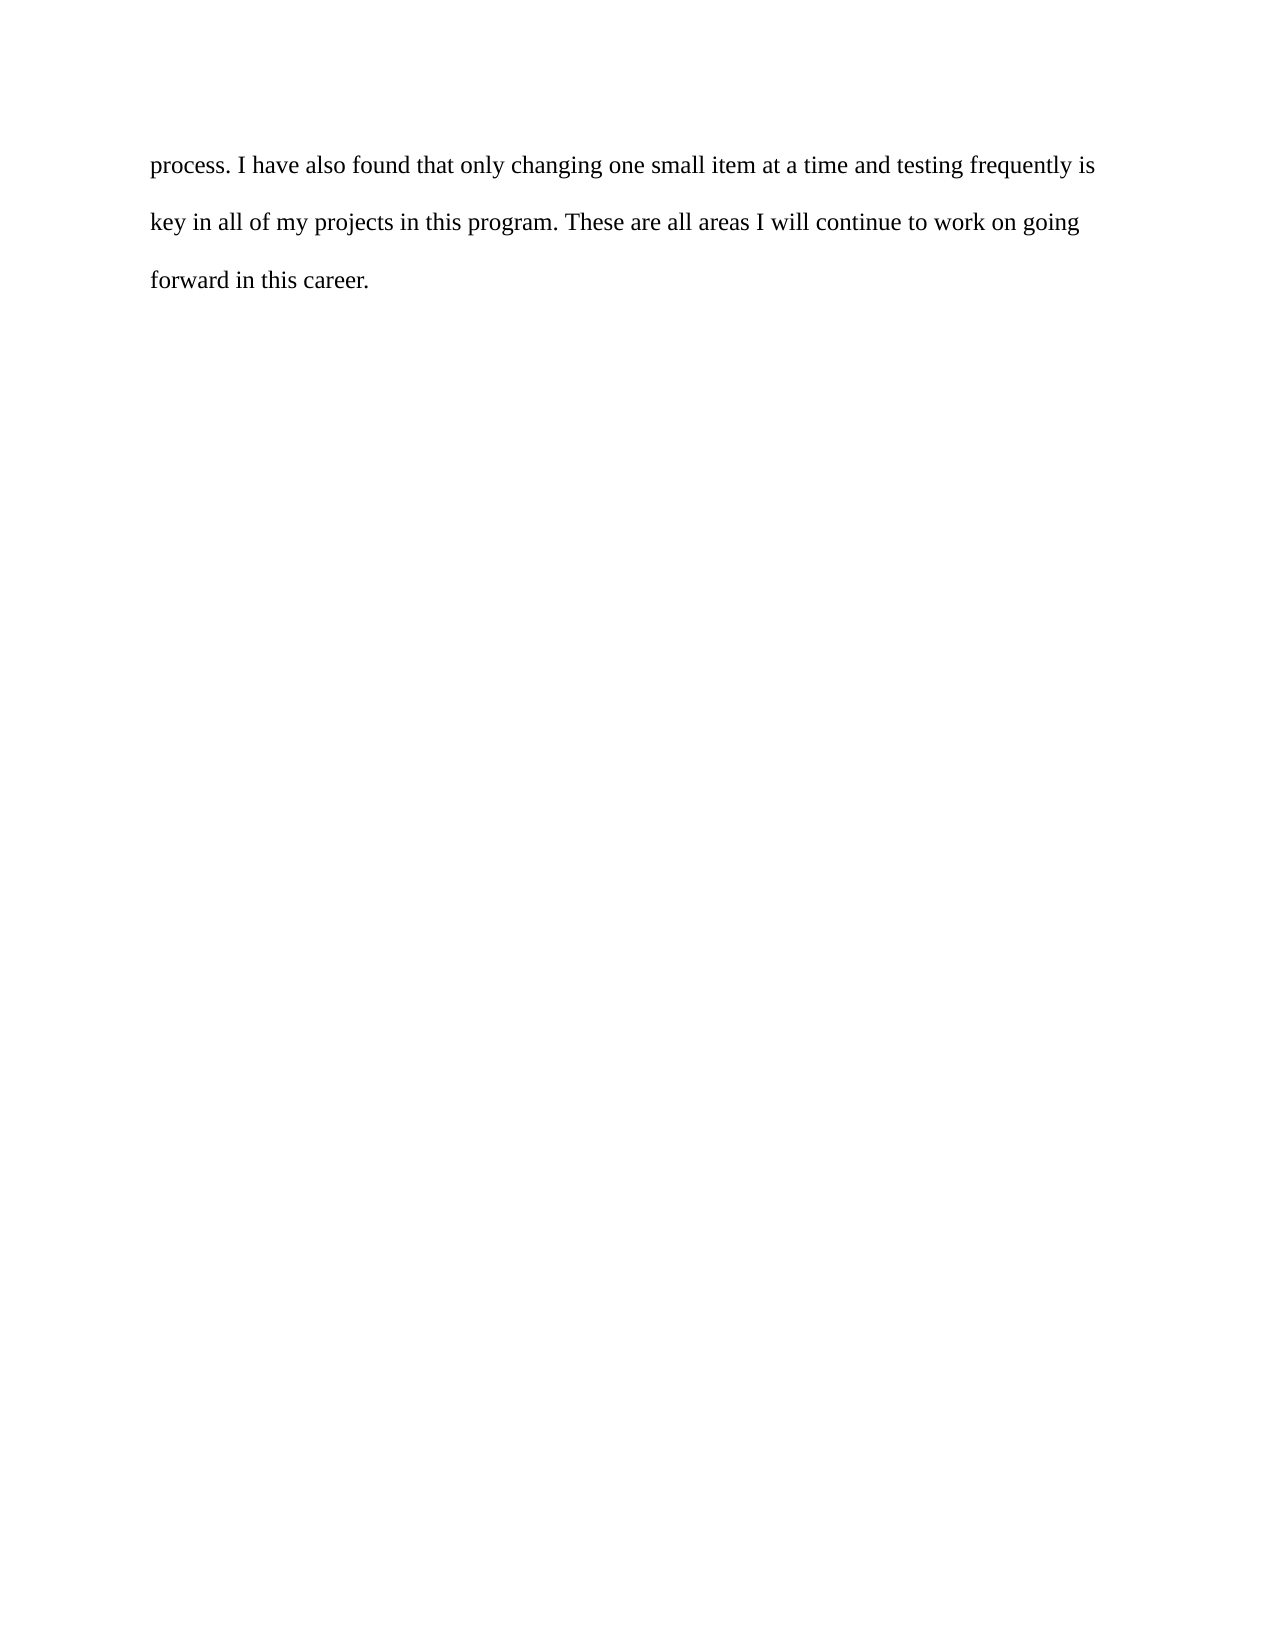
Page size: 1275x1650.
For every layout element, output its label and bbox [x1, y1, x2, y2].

text [150, 150, 1125, 294]
